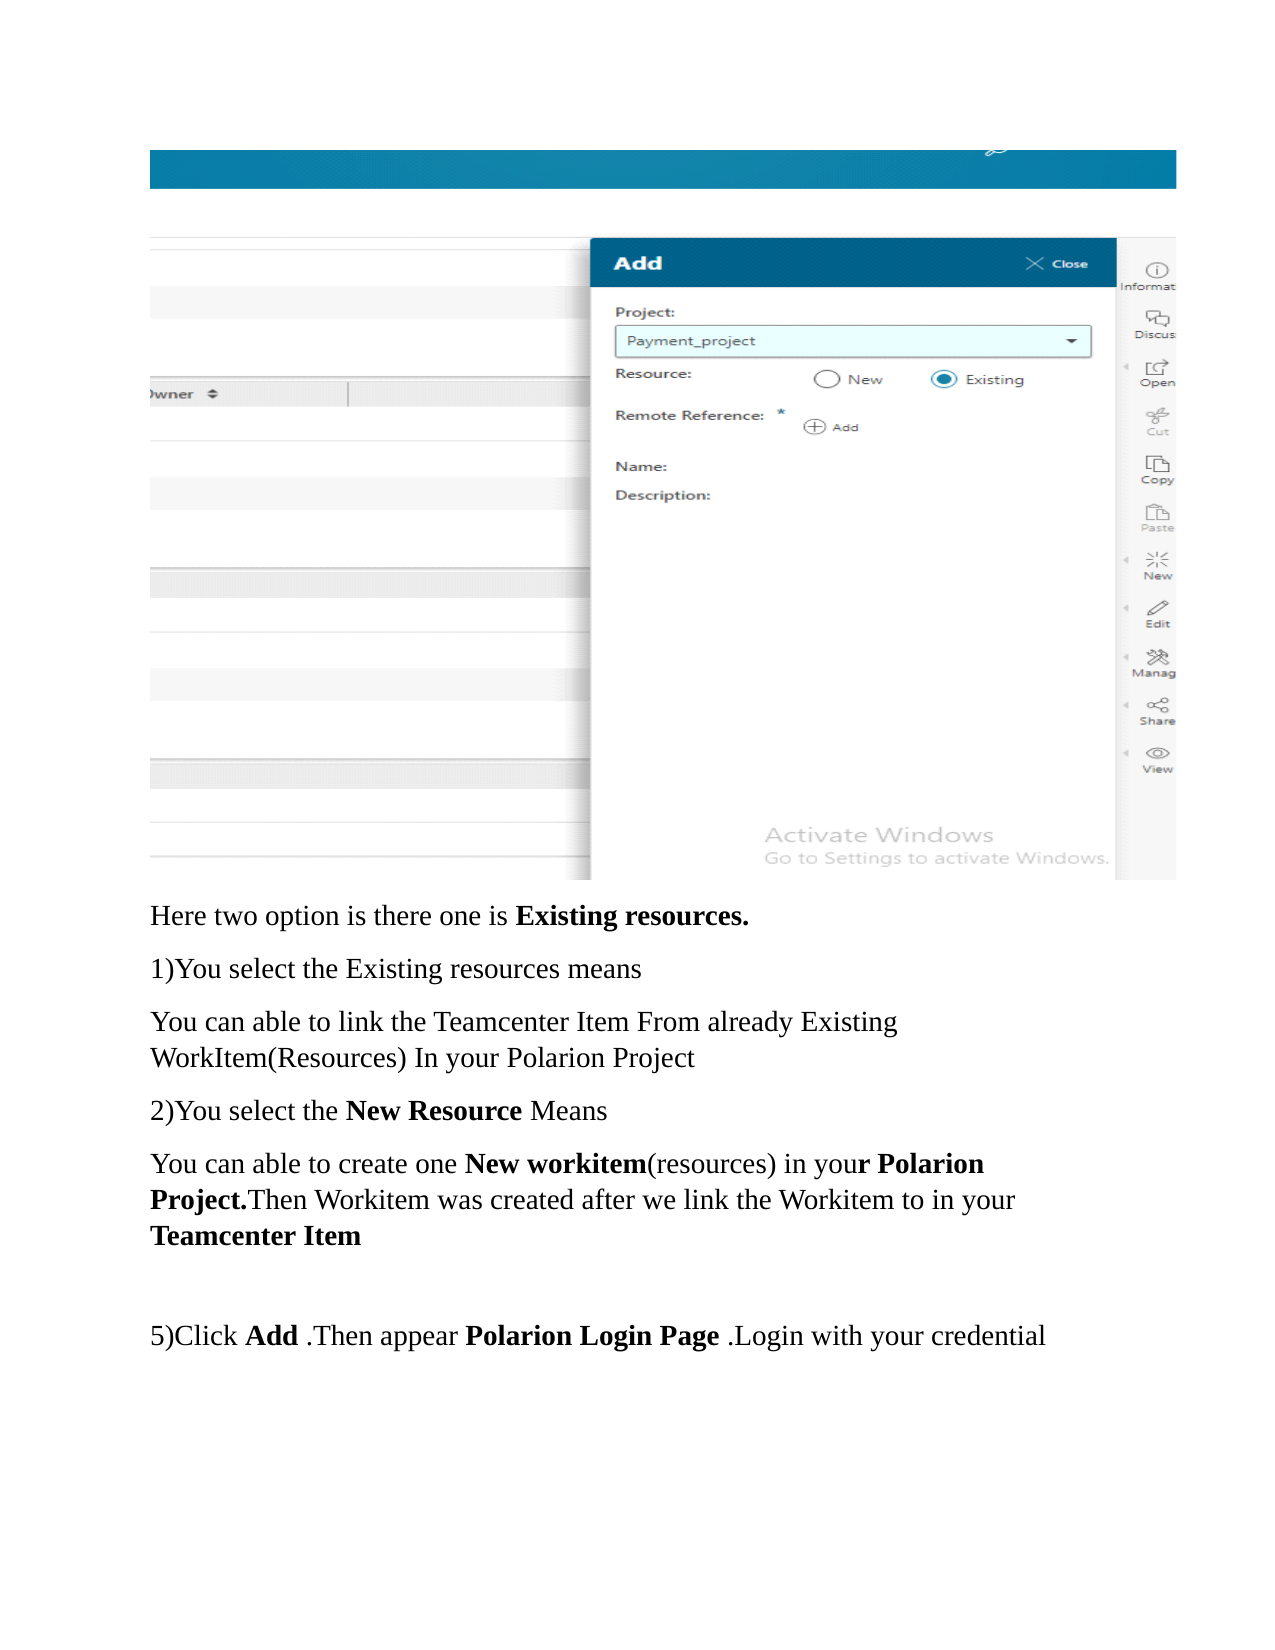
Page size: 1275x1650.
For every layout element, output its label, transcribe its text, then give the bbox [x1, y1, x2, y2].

picture [985, 150, 997, 156]
text Here two option is there one is Existing resources. [150, 898, 1125, 932]
text 5)Click Add .Then appear Polarion Login Page .Login with your credential [150, 1318, 1125, 1351]
picture [150, 150, 1177, 880]
text You can able to create one New workitem(resources) in your Polarion Project.Then Workitem was created after we link the Workitem to in your Teamcenter Item [150, 1146, 1125, 1252]
text 1)You select the Existing resources means [150, 951, 1125, 985]
text You can able to link the Teamcenter Item From already Existing WorkItem(Resources) In your Polarion Project [150, 1004, 1125, 1074]
text 2)You select the New Resource Means [150, 1093, 1125, 1127]
